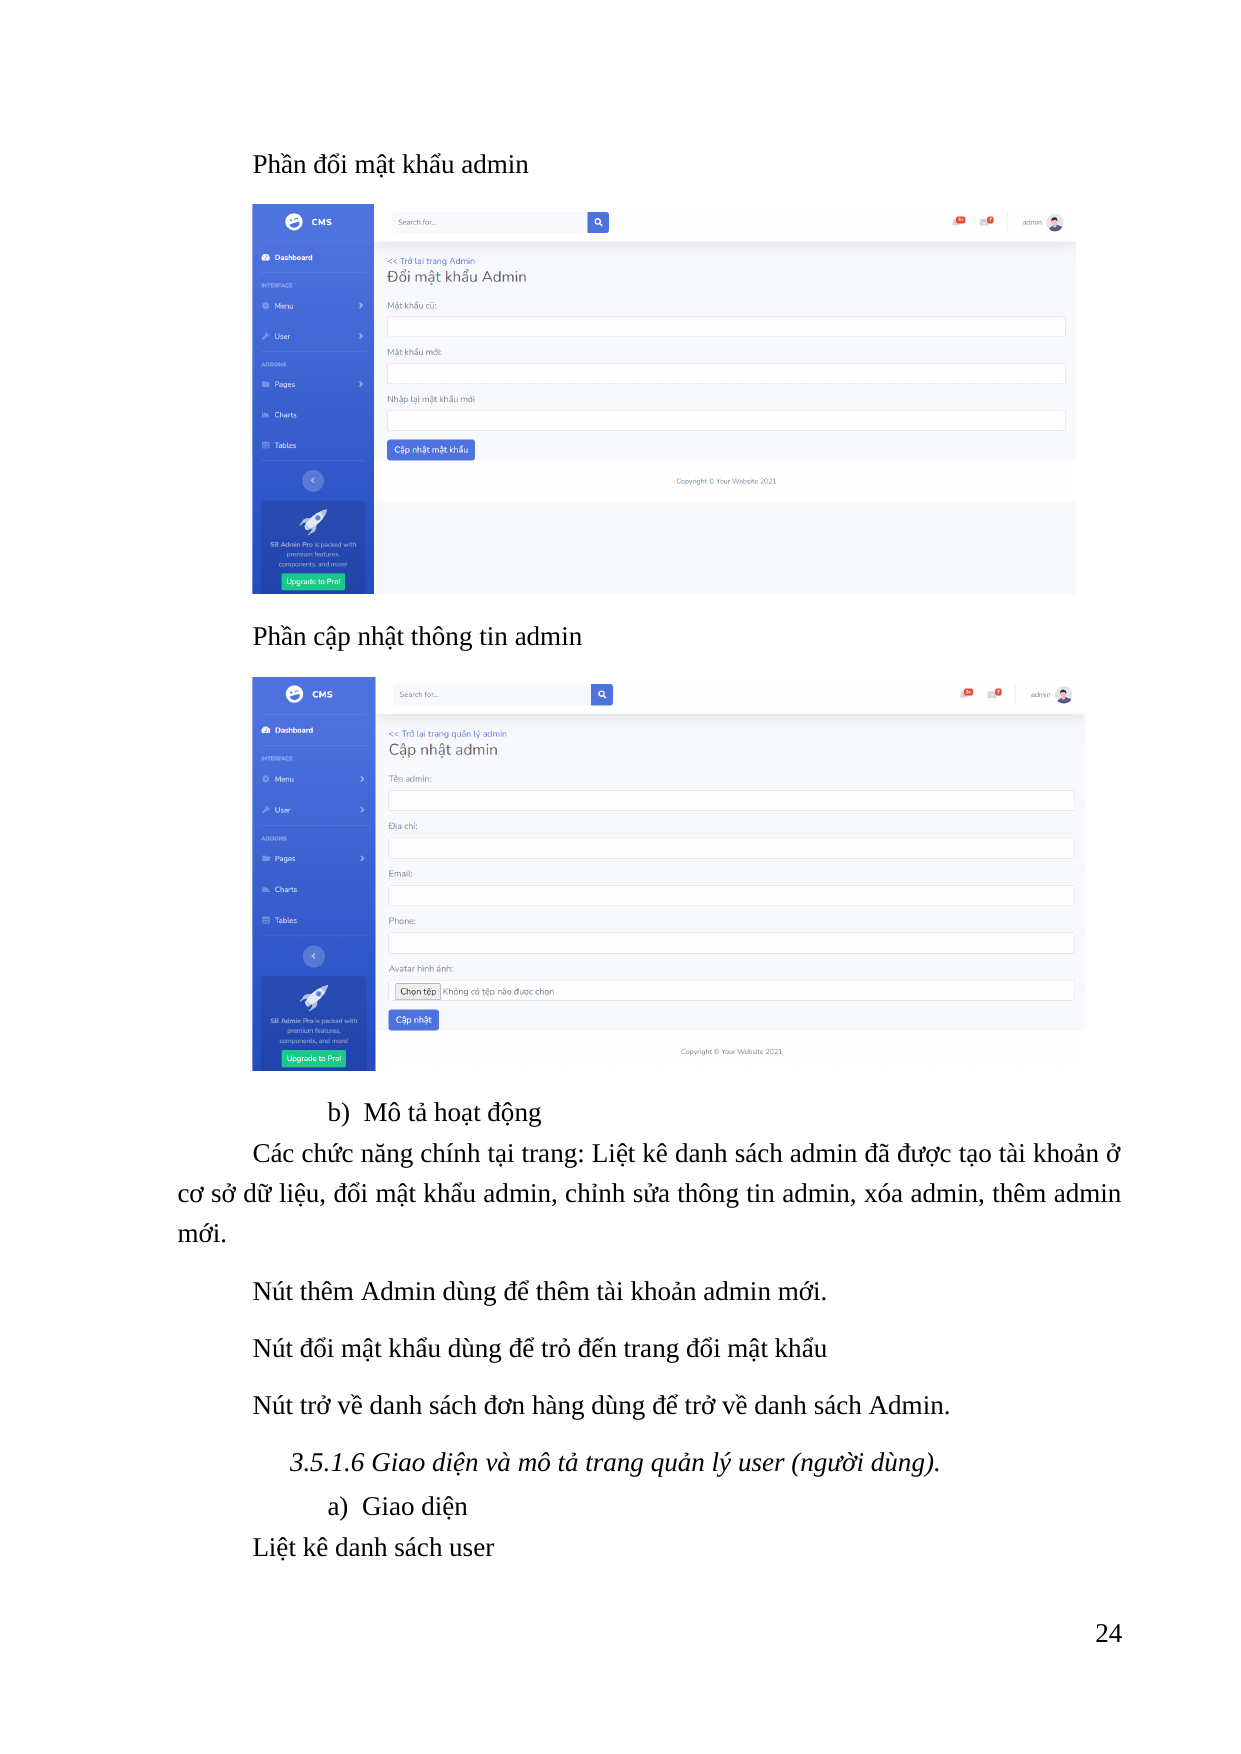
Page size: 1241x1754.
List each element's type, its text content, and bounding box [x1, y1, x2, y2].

text Phần cập nhật thông tin admin [177, 620, 1122, 651]
picture [252, 204, 1077, 594]
text Phần đổi mật khẩu admin [177, 148, 1122, 179]
subtitle Mô tả hoạt động [325, 1096, 1122, 1127]
text Nút trở về danh sách đơn hàng dùng để trở về danh sách Admin. [177, 1389, 1122, 1420]
text Các chức năng chính tại trang: Liệt kê danh sách admin đã được tạo tài khoản ở cơ sở dữ liệu, đổi mật khẩu admin, chỉnh sửa thông tin admin, xóa admin, thêm admin mới. [177, 1137, 1122, 1249]
text Nút thêm Admin dùng để thêm tài khoản admin mới. [177, 1275, 1122, 1306]
subtitle Giao diện và mô tả trang quản lý user (người dùng). [290, 1446, 1122, 1477]
subtitle Giao diện [325, 1491, 1122, 1522]
text Nút đổi mật khẩu dùng để trỏ đến trang đổi mật khẩu [177, 1332, 1122, 1363]
picture [252, 677, 1086, 1071]
text Liệt kê danh sách user [177, 1531, 1122, 1562]
